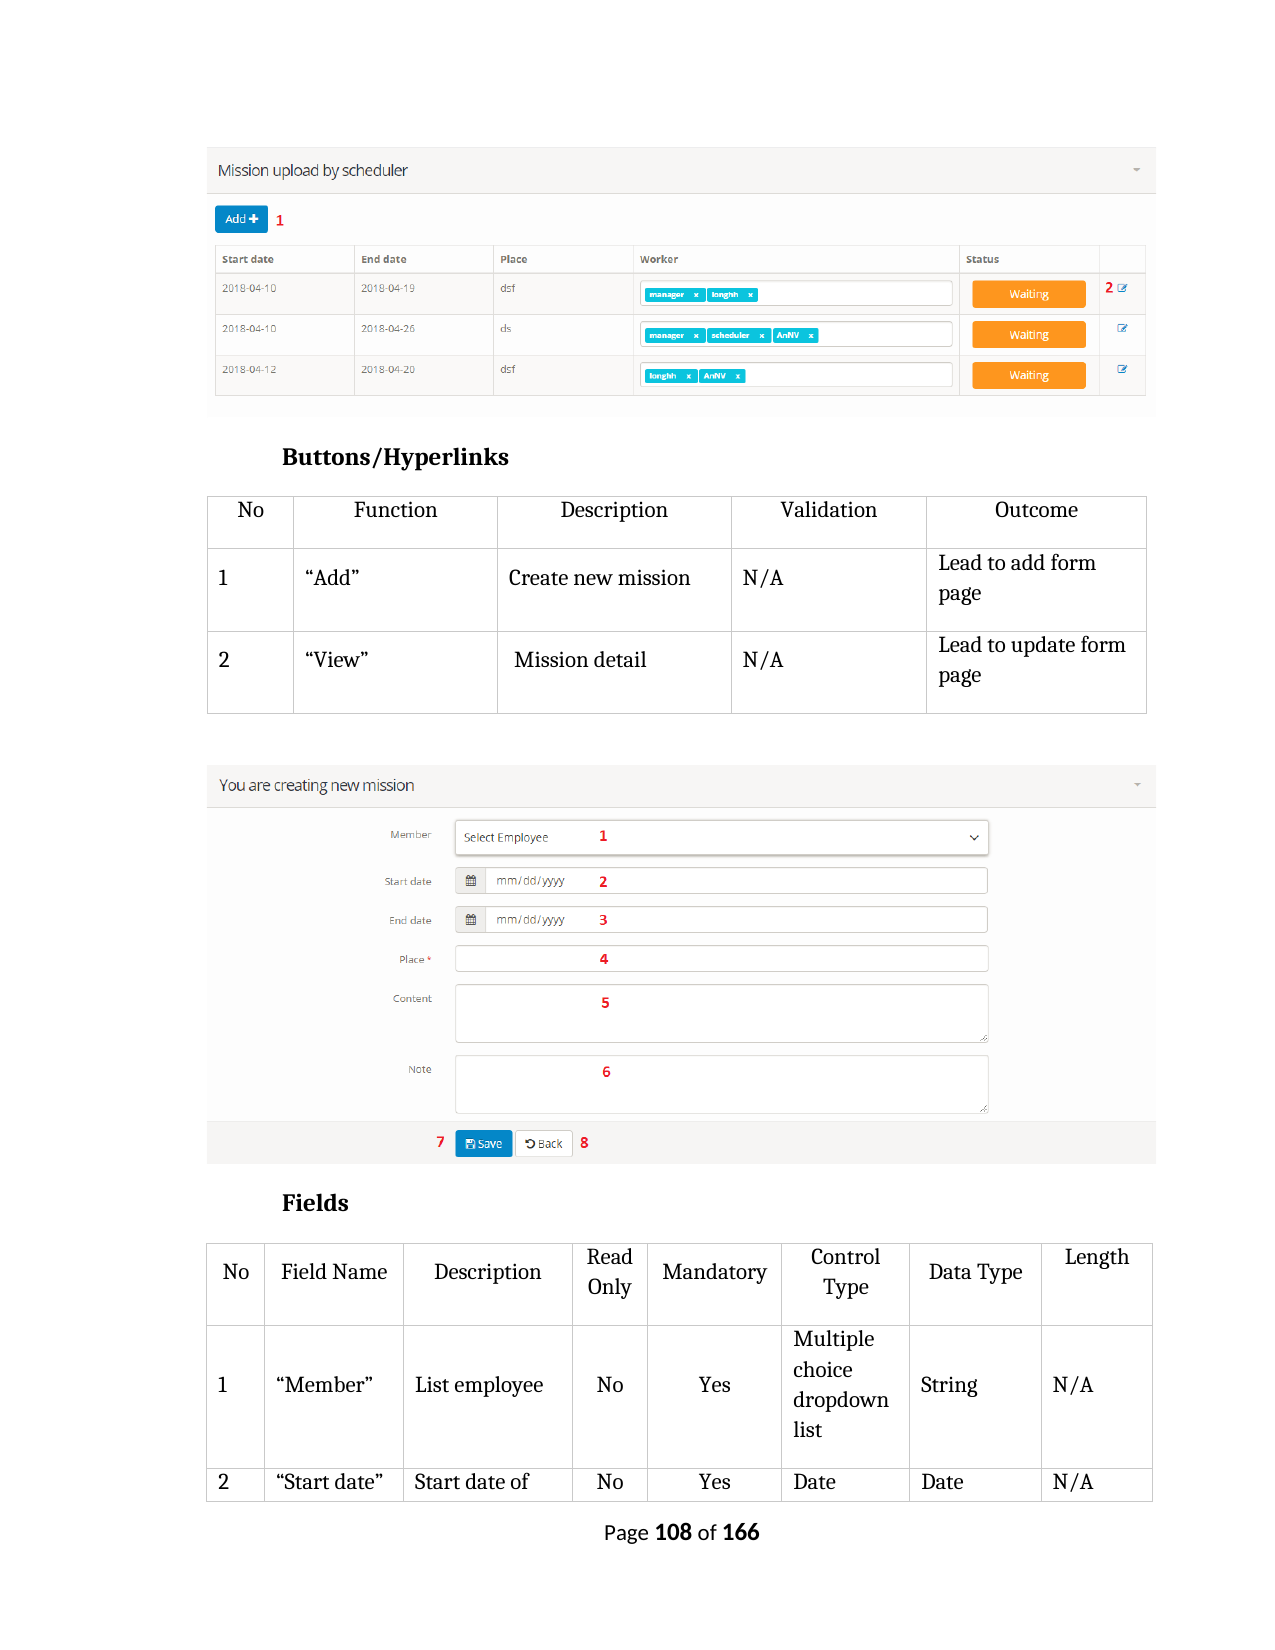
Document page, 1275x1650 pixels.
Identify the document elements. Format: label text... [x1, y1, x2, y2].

table_cell Lead to update form page [927, 632, 1146, 713]
table_cell List employee [404, 1326, 572, 1468]
table_cell N/A [1042, 1469, 1152, 1501]
table_header Field Name [265, 1244, 403, 1325]
picture [206, 765, 1157, 1164]
picture [206, 147, 1157, 418]
table_header Data Type [910, 1244, 1041, 1325]
table_header No [207, 1244, 264, 1325]
table_cell Multiple choice dropdown list [782, 1326, 909, 1468]
table_cell “View” [294, 632, 497, 713]
table_header No [208, 497, 293, 548]
table_header Validation [732, 497, 926, 548]
table_cell “Start date” [265, 1469, 403, 1501]
table_cell Lead to add form page [927, 549, 1146, 631]
table_header Description [404, 1244, 572, 1325]
table_cell 2 [207, 1469, 264, 1501]
table_cell “Member” [265, 1326, 403, 1468]
table_cell 1 [207, 1326, 264, 1468]
table_cell Mission detail [498, 632, 731, 713]
table_cell Create new mission [498, 549, 731, 631]
table_cell N/A [1042, 1326, 1152, 1468]
table_cell No [573, 1469, 647, 1501]
table_cell No [573, 1326, 647, 1468]
table_cell N/A [732, 632, 926, 713]
text Fields [282, 1189, 1157, 1218]
table_cell String [910, 1326, 1041, 1468]
table_cell Date picker [782, 1469, 909, 1501]
table_cell Yes [648, 1469, 781, 1501]
table_cell Yes [648, 1326, 781, 1468]
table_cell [404, 1469, 572, 1501]
table_header Control Type [782, 1244, 909, 1325]
table_header Length [1042, 1244, 1152, 1325]
table_header Read Only [573, 1244, 647, 1325]
table_header Mandatory [648, 1244, 781, 1325]
table_header Description [498, 497, 731, 548]
table_cell 1 [208, 549, 293, 631]
table_header Function [294, 497, 497, 548]
table_cell Date [910, 1469, 1041, 1501]
table_cell 2 [208, 632, 293, 713]
text Buttons/Hyperlinks [282, 442, 1157, 471]
table_cell N/A [732, 549, 926, 631]
table_header Outcome [927, 497, 1146, 548]
table_cell “Add” [294, 549, 497, 631]
